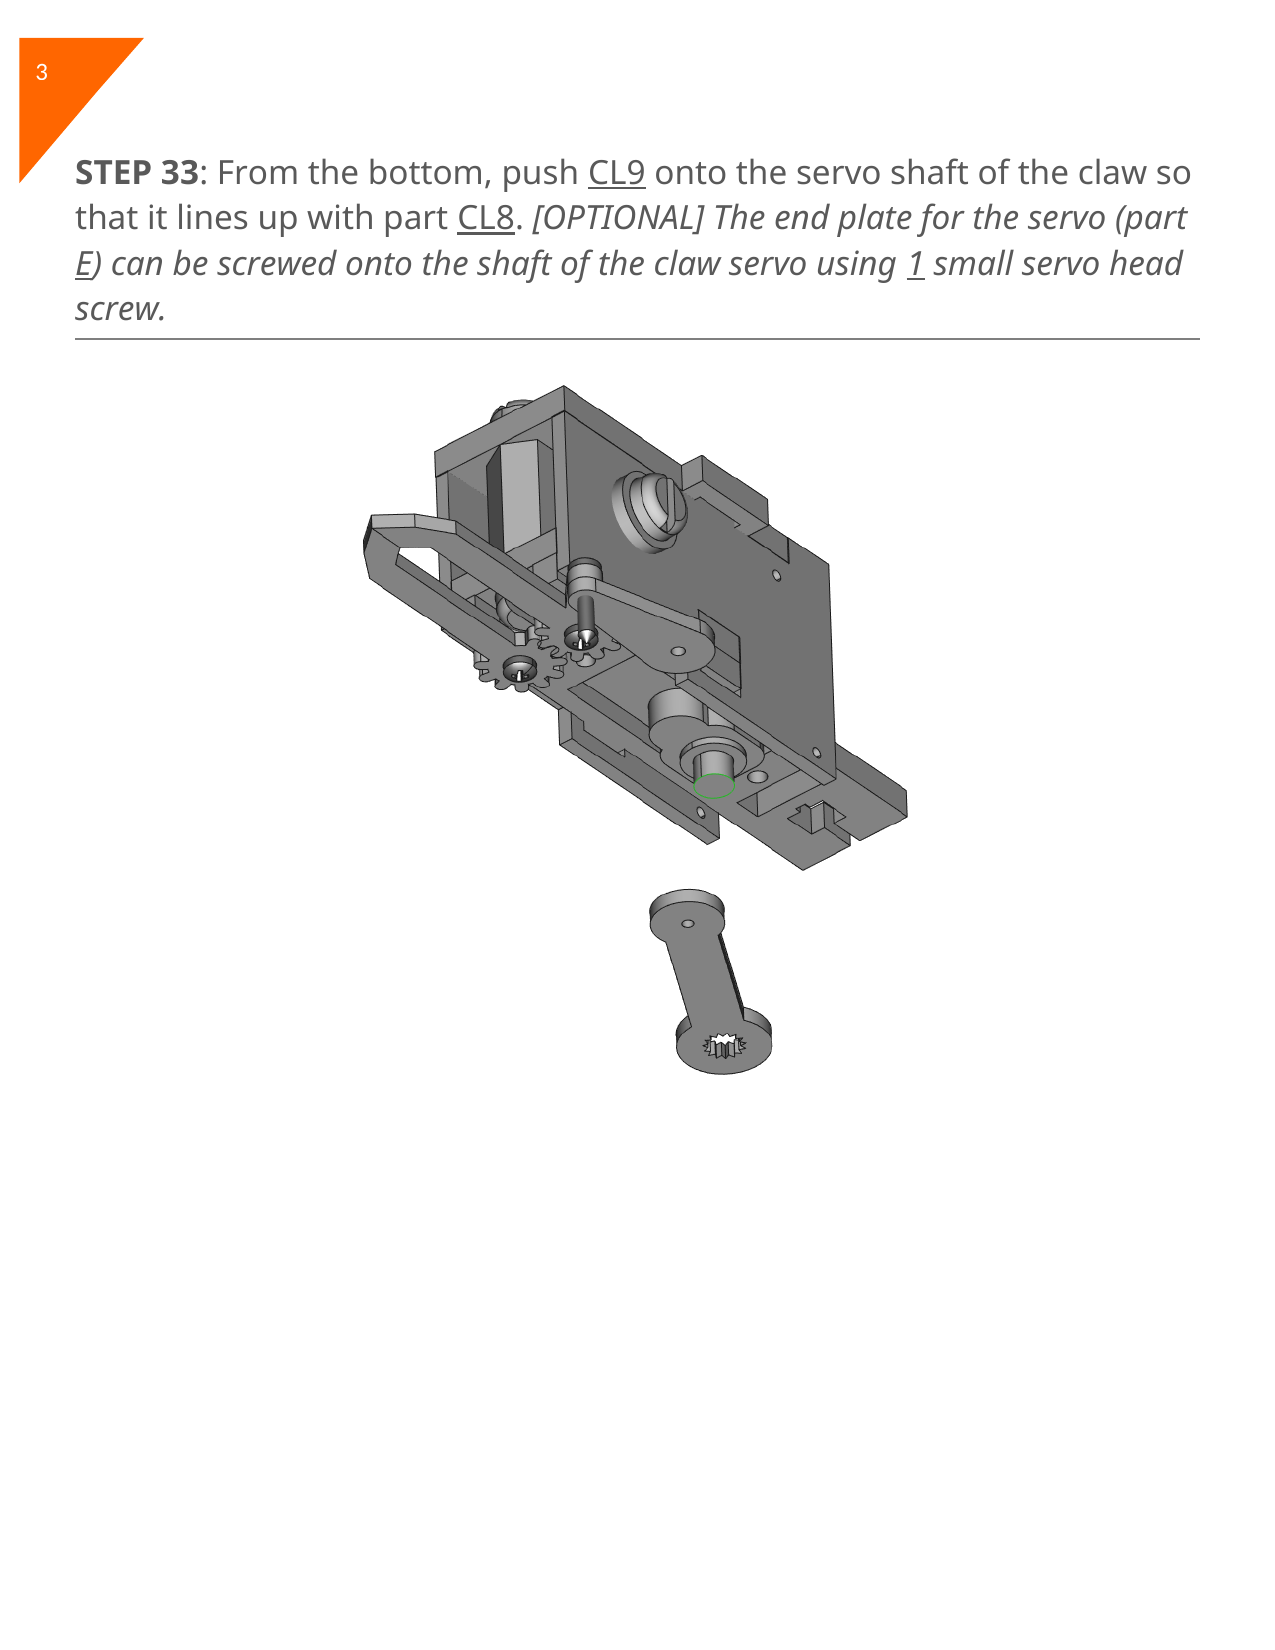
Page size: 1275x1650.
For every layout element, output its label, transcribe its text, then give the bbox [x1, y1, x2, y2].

picture [355, 340, 920, 1096]
text STEP 33: From the bottom, push CL9 onto the servo shaft of the claw so that it lines up with part CL8. [OPTIONAL] The end plate for the servo (part E) can be screwed onto the shaft of the claw servo using 1 small servo head screw. [75, 148, 1200, 338]
